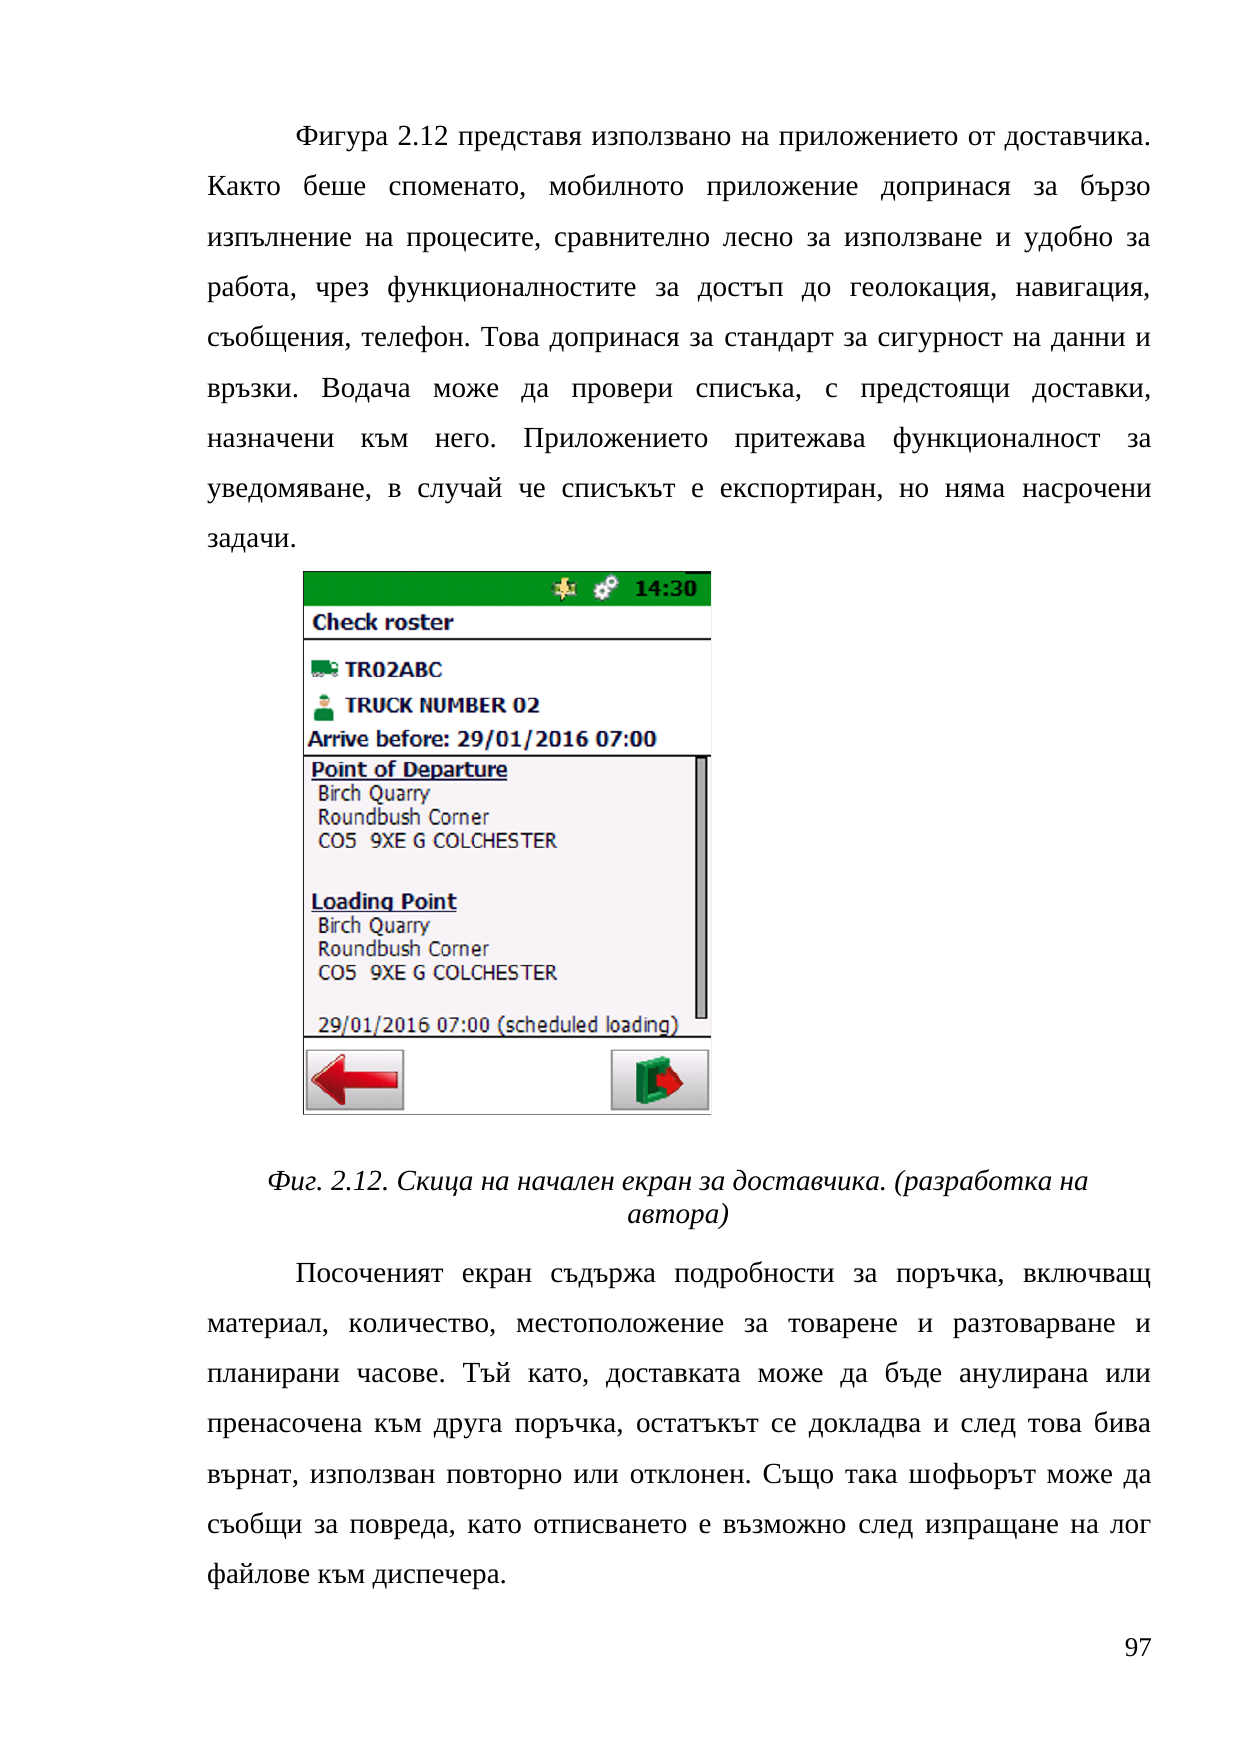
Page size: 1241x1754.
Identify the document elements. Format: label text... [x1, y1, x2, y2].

picture [302, 571, 712, 1115]
text Фигура 2.12 представя използвано на приложението от доставчика. Както беше споменато, мобилното приложение допринася за бързо изпълнение на процесите, сравнително лесно за използване и удобно за работа, чрез функционалностите за достъп до геолокация, навигация, съобщения, телефон. Това допринася за стандарт за сигурност на данни и връзки. Водача може да провери списъка, с предстоящи доставки, назначени към него. Приложението притежава функционалност за уведомяване, в случай че списъкът е експортиран, но няма насрочени задачи. [207, 118, 1152, 554]
text Посоченият екран съдържа подробности за поръчка, включващ материал, количество, местоположение за товарене и разтоварване и планирани часове. Тъй като, доставката може да бъде анулирана или пренасочена към друга поръчка, остатъкът се докладва и след това бива върнат, използван повторно или отклонен. Също така шофьорът може да съобщи за повреда, като отписването е възможно след изпращане на лог файлове към диспечера. [207, 1255, 1152, 1590]
title Фиг. 2.12. Скица на начален екран за доставчика. (разработка на автора) [266, 1163, 1092, 1230]
